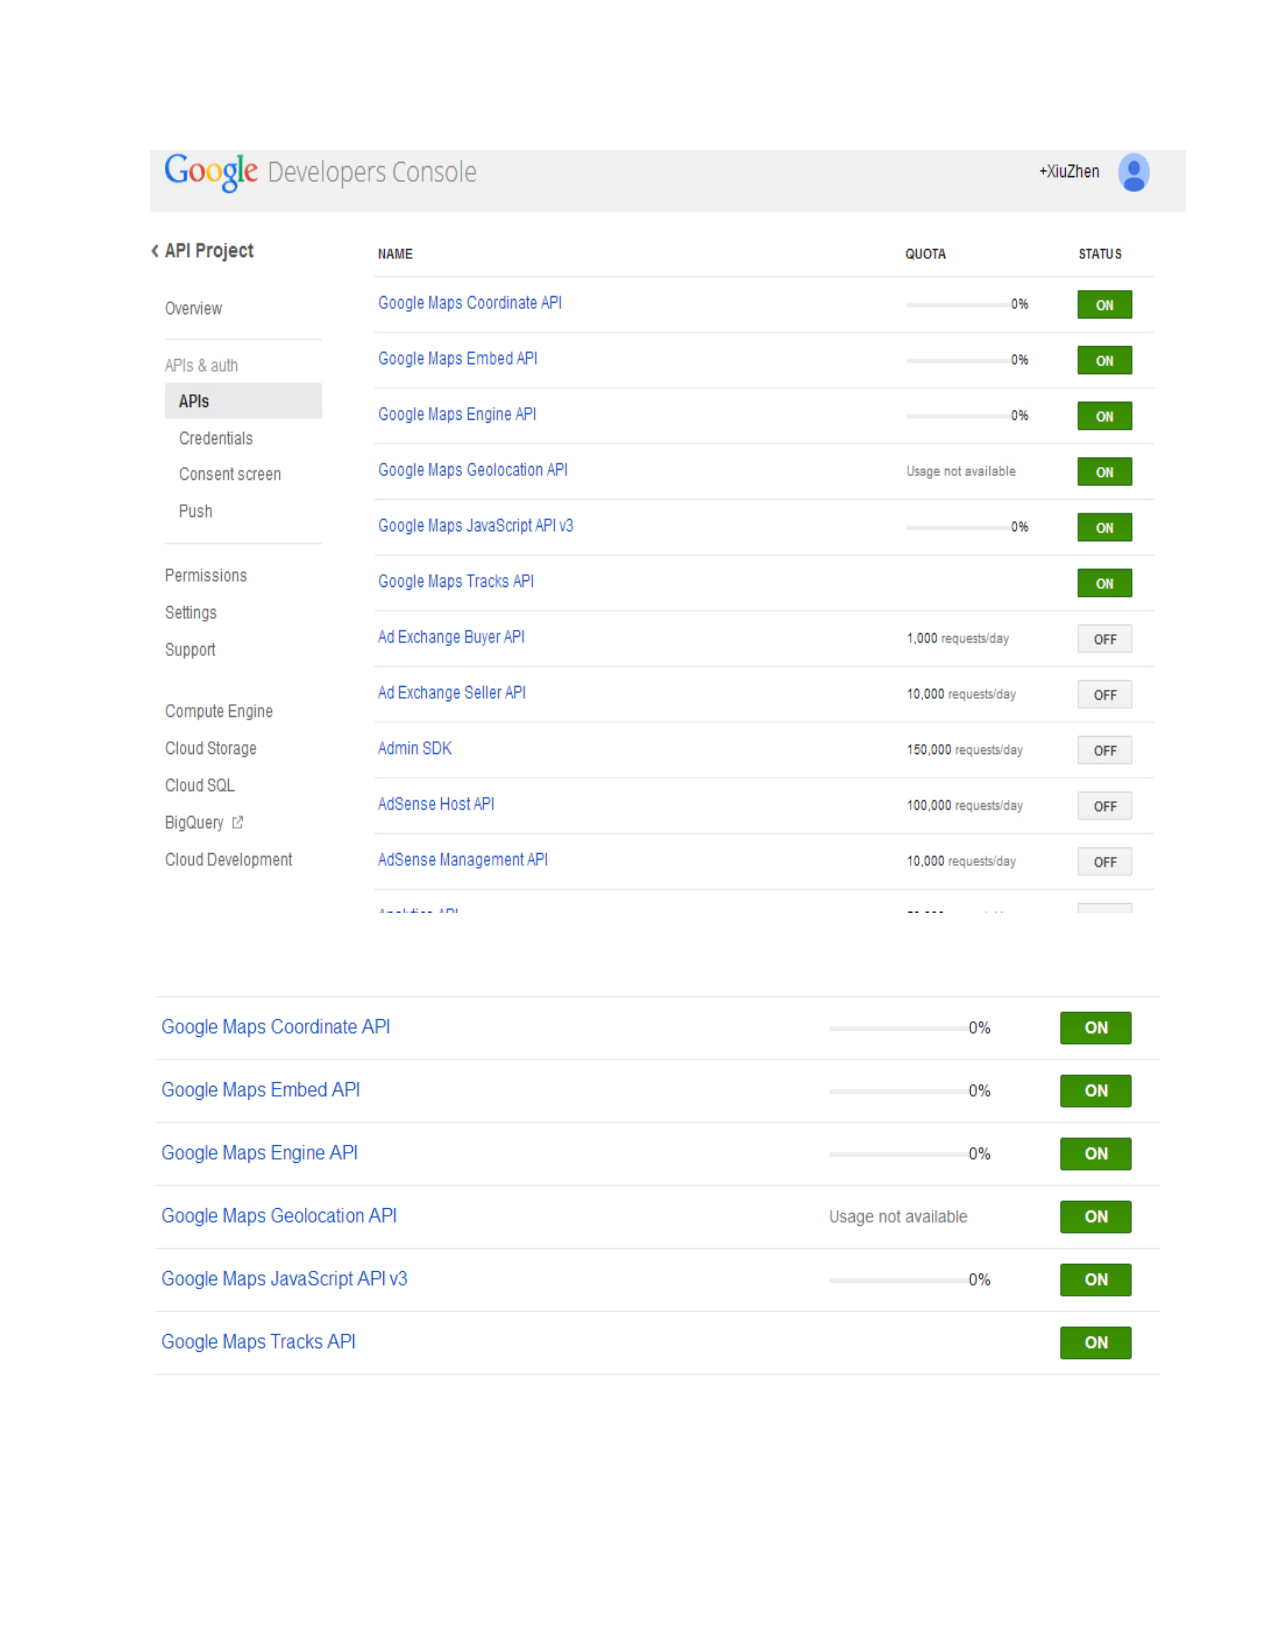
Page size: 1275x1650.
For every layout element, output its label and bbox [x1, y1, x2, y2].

picture [150, 990, 1163, 1380]
picture [150, 150, 1186, 913]
